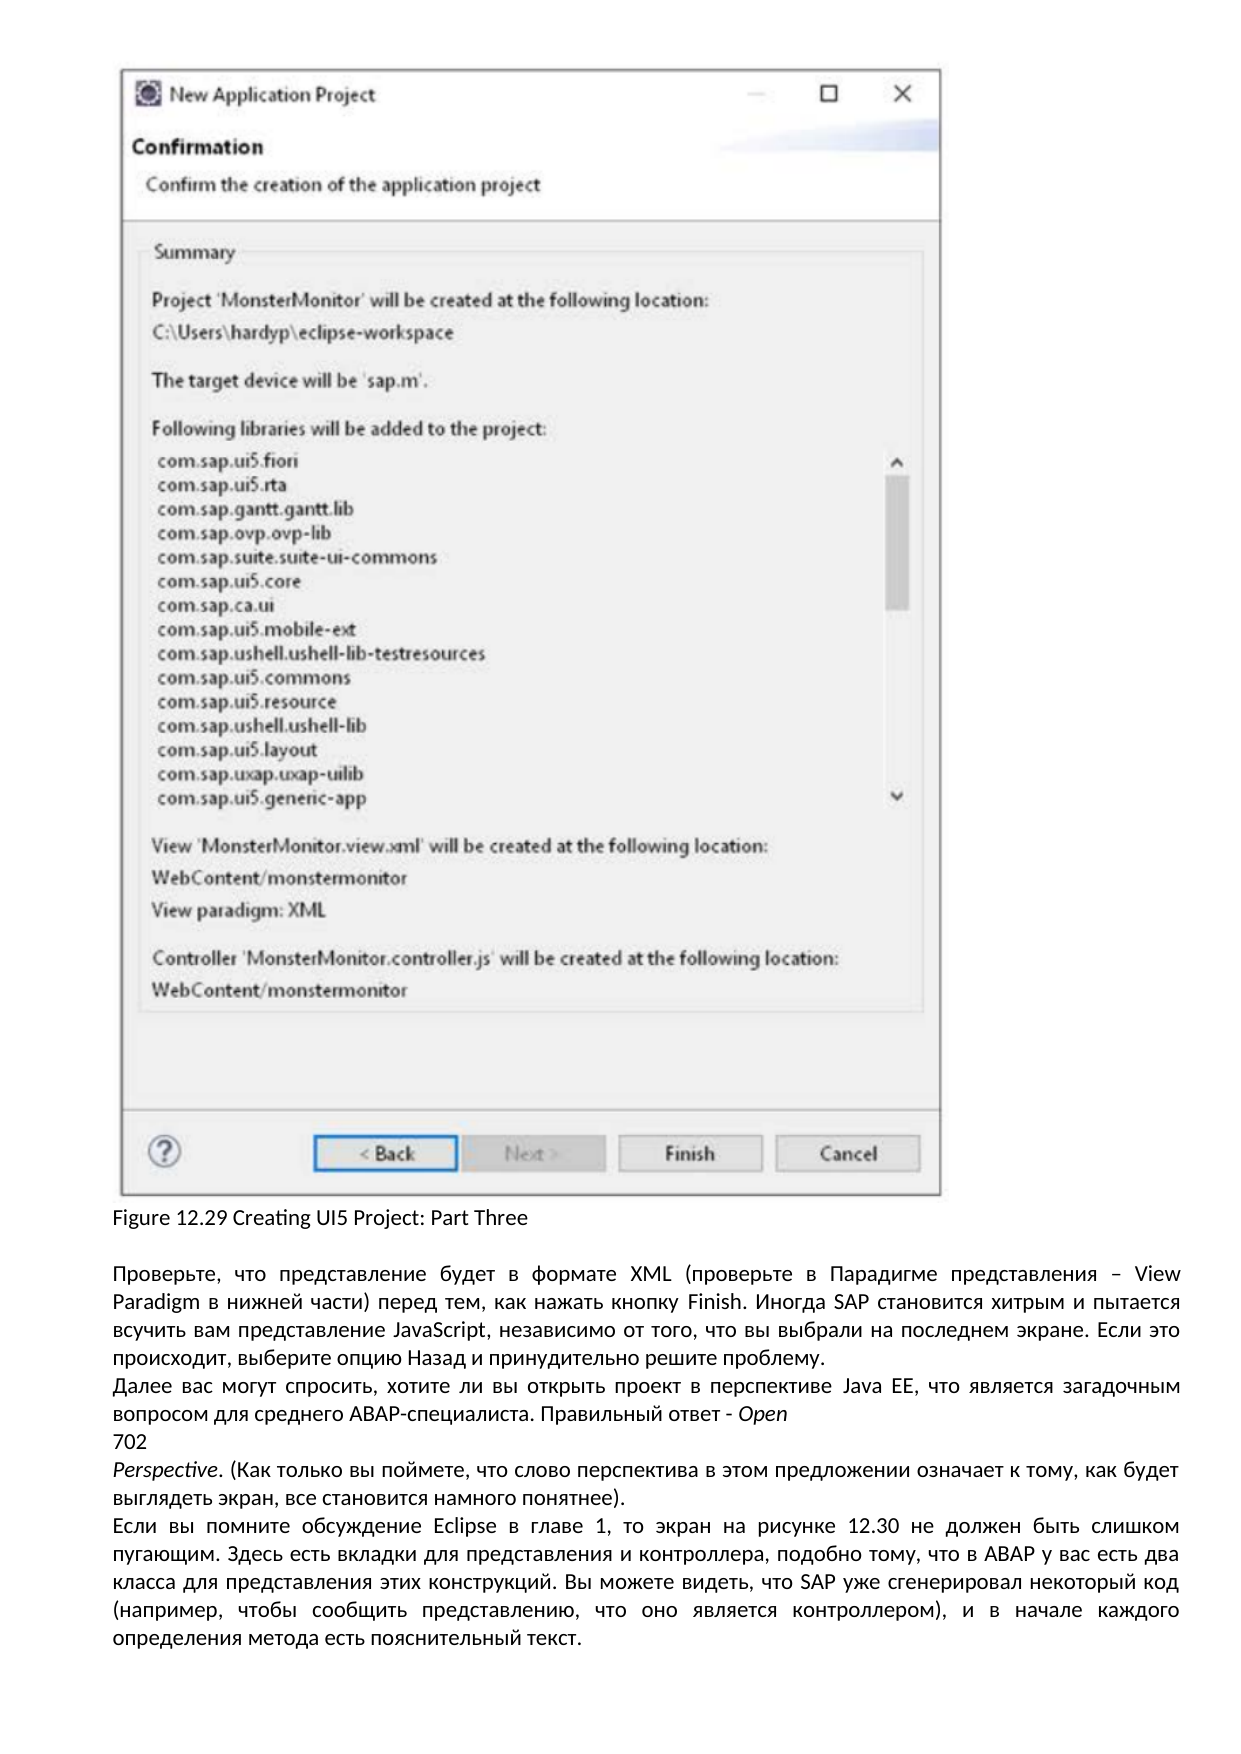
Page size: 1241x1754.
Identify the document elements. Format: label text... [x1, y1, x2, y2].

picture [112, 59, 950, 1203]
text Figure 12.29 Creating UI5 Project: Part Three [112, 1203, 1181, 1231]
text Далее вас могут спросить, хотите ли вы открыть проект в перспективе Java EE, что является загадочным вопросом для среднего ABAP-специалиста. Правильный ответ - Open [112, 1371, 1181, 1427]
text Если вы помните обсуждение Eclipse в главе 1, то экран на рисунке 12.30 не должен быть слишком пугающим. Здесь есть вкладки для представления и контроллера, подобно тому, что в ABAP у вас есть два класса для представления этих конструкций. Вы можете видеть, что SAP уже сгенерировал некоторый код (например, чтобы сообщить представлению, что оно является контроллером), и в начале каждого определения метода есть пояснительный текст. [112, 1511, 1181, 1651]
text Perspective. (Как только вы поймете, что слово перспектива в этом предложении означает к тому, как будет выглядеть экран, все становится намного понятнее). [112, 1455, 1181, 1511]
text 702 [112, 1427, 1181, 1455]
text Проверьте, что представление будет в формате XML (проверьте в Парадигме представления – View Paradigm в нижней части) перед тем, как нажать кнопку Finish. Иногда SAP становится хитрым и пытается всучить вам представление JavaScript, независимо от того, что вы выбрали на последнем экране. Если это происходит, выберите опцию Назад и принудительно решите проблему. [112, 1259, 1181, 1371]
